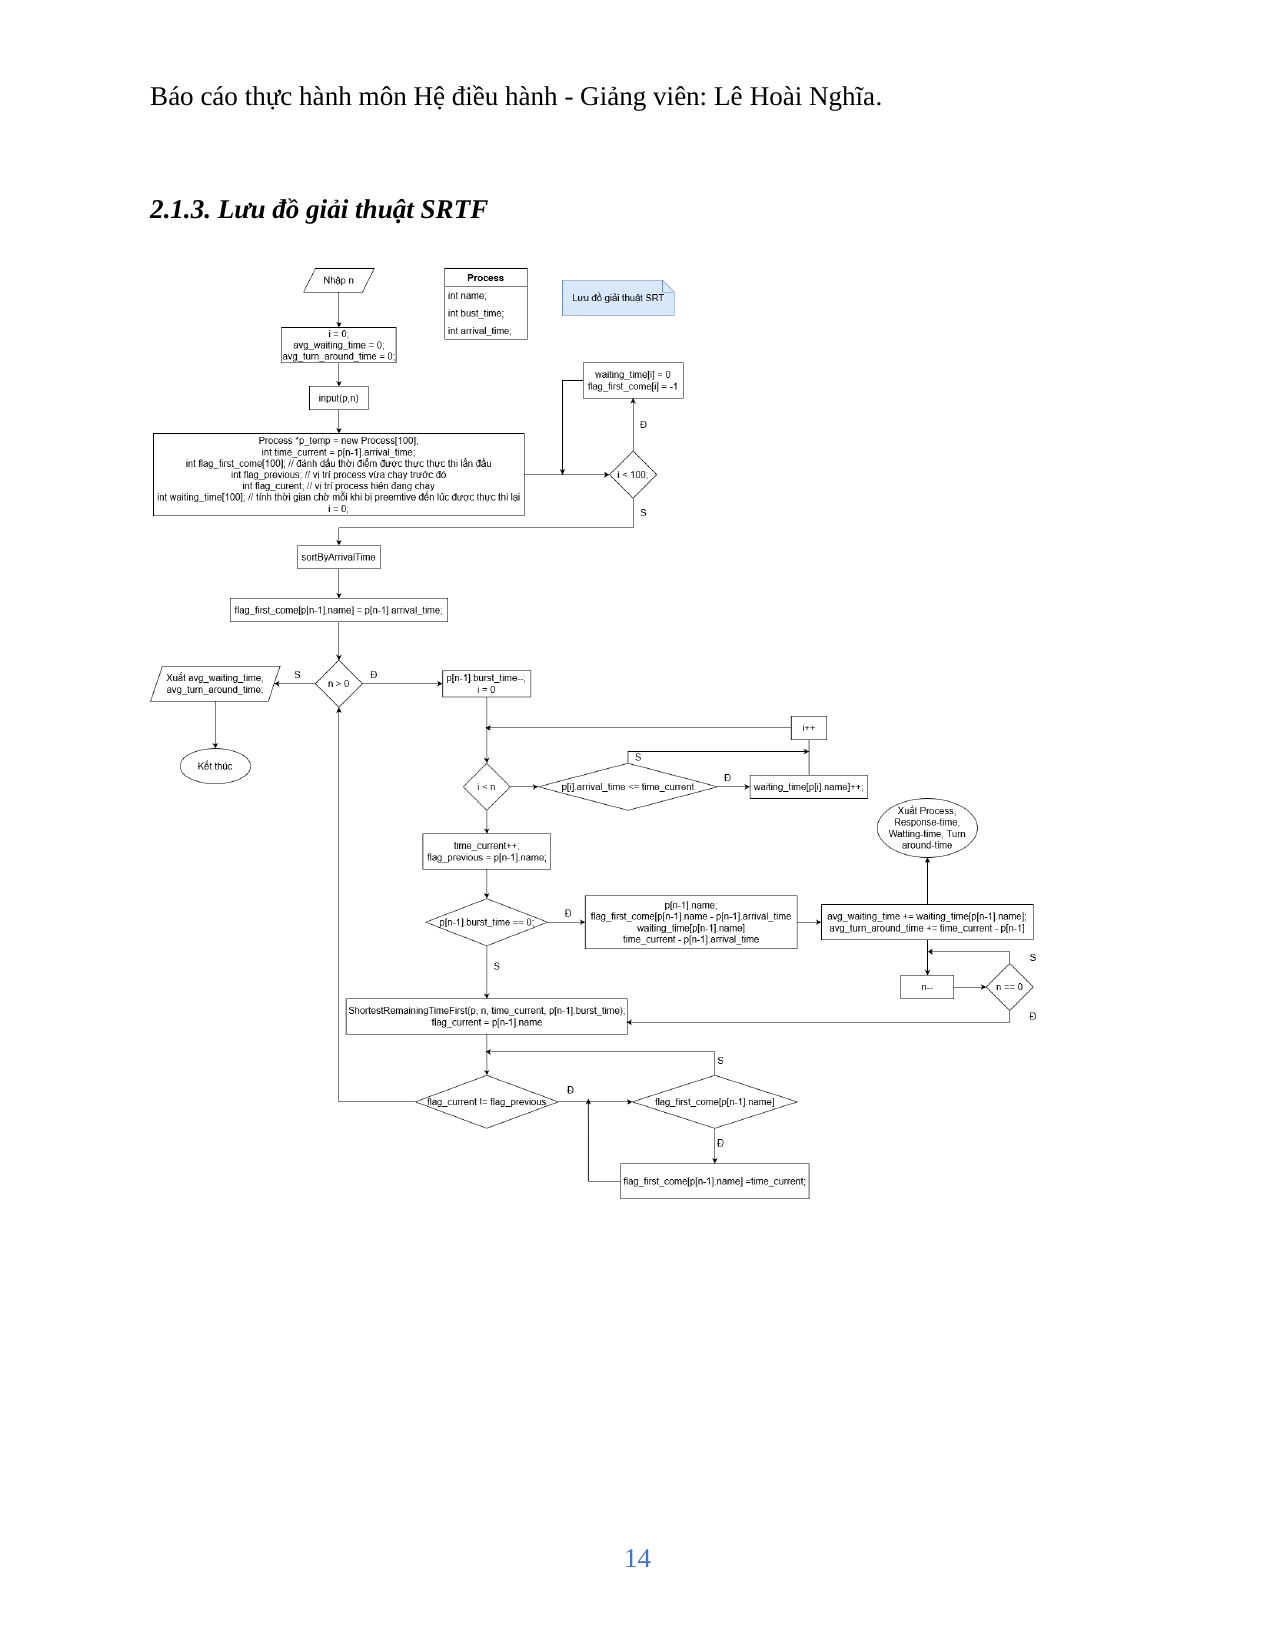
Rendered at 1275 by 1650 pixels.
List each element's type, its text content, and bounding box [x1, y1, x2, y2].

picture [150, 268, 1051, 1199]
text 2.1.3. Lưu đồ giải thuật SRTF [150, 194, 1125, 225]
